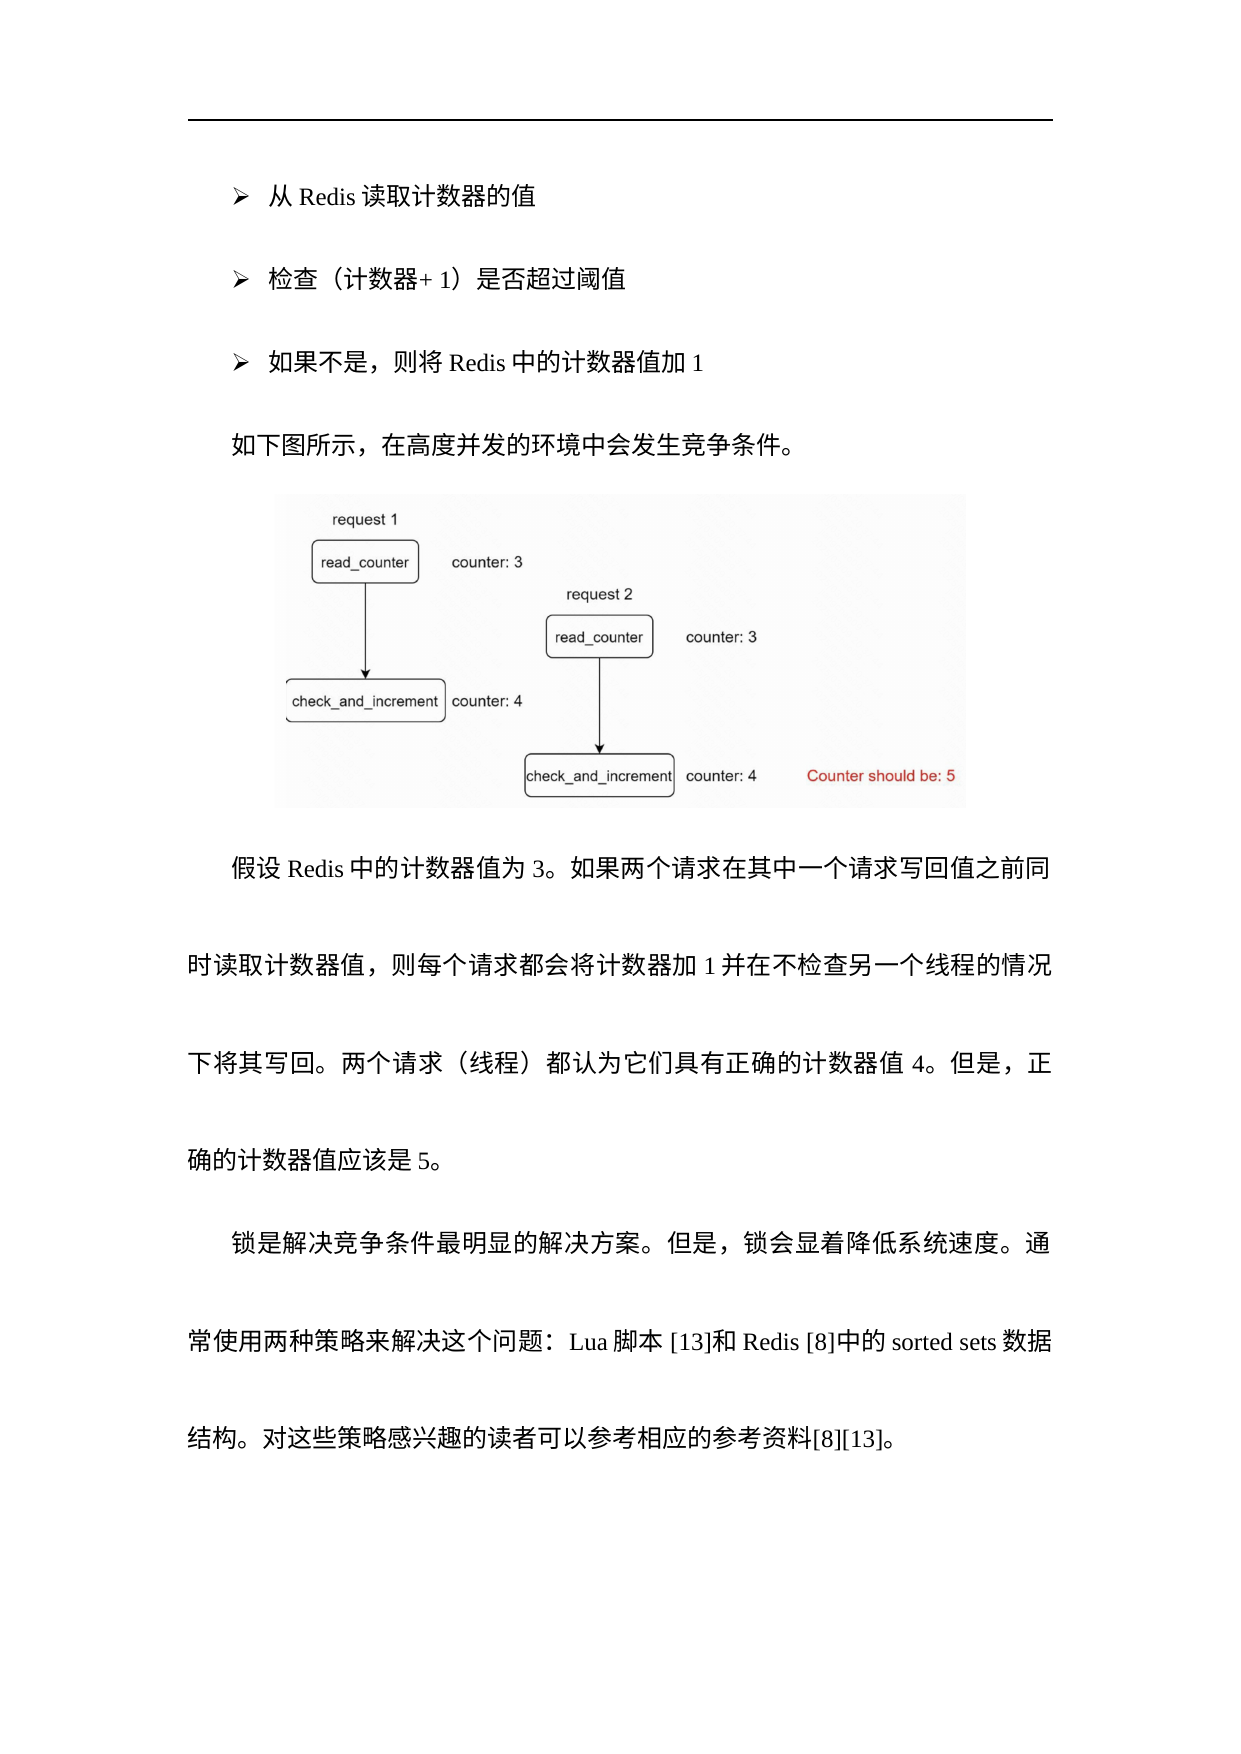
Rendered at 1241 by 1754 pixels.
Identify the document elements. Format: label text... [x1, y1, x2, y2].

text 假设Redis中的计数器值为3。如果两个请求在其中一个请求写回值之前同时读取计数器值，则每个请求都会将计数器加1并在不检查另一个线程的情况下将其写回。两个请求（线程）都认为它们具有正确的计数器值4。但是，正确的计数器值应该是5。 [187, 834, 1053, 1191]
list 如果不是，则将Redis中的计数器值加 1 [231, 328, 1053, 393]
list 从Redis读取计数器的值 [231, 162, 1053, 227]
picture [274, 494, 966, 808]
text 如下图所示，在高度并发的环境中会发生竞争条件。 [187, 411, 1053, 476]
list 检查（计数器+ 1）是否超过阈值 [231, 245, 1053, 310]
text 锁是解决竞争条件最明显的解决方案。但是，锁会显着降低系统速度。通常使用两种策略来解决这个问题：Lua脚本 [13]和Redis [8]中的sorted sets数据结构。对这些策略感兴趣的读者可以参考相应的参考资料[8][13]。 [187, 1209, 1053, 1469]
